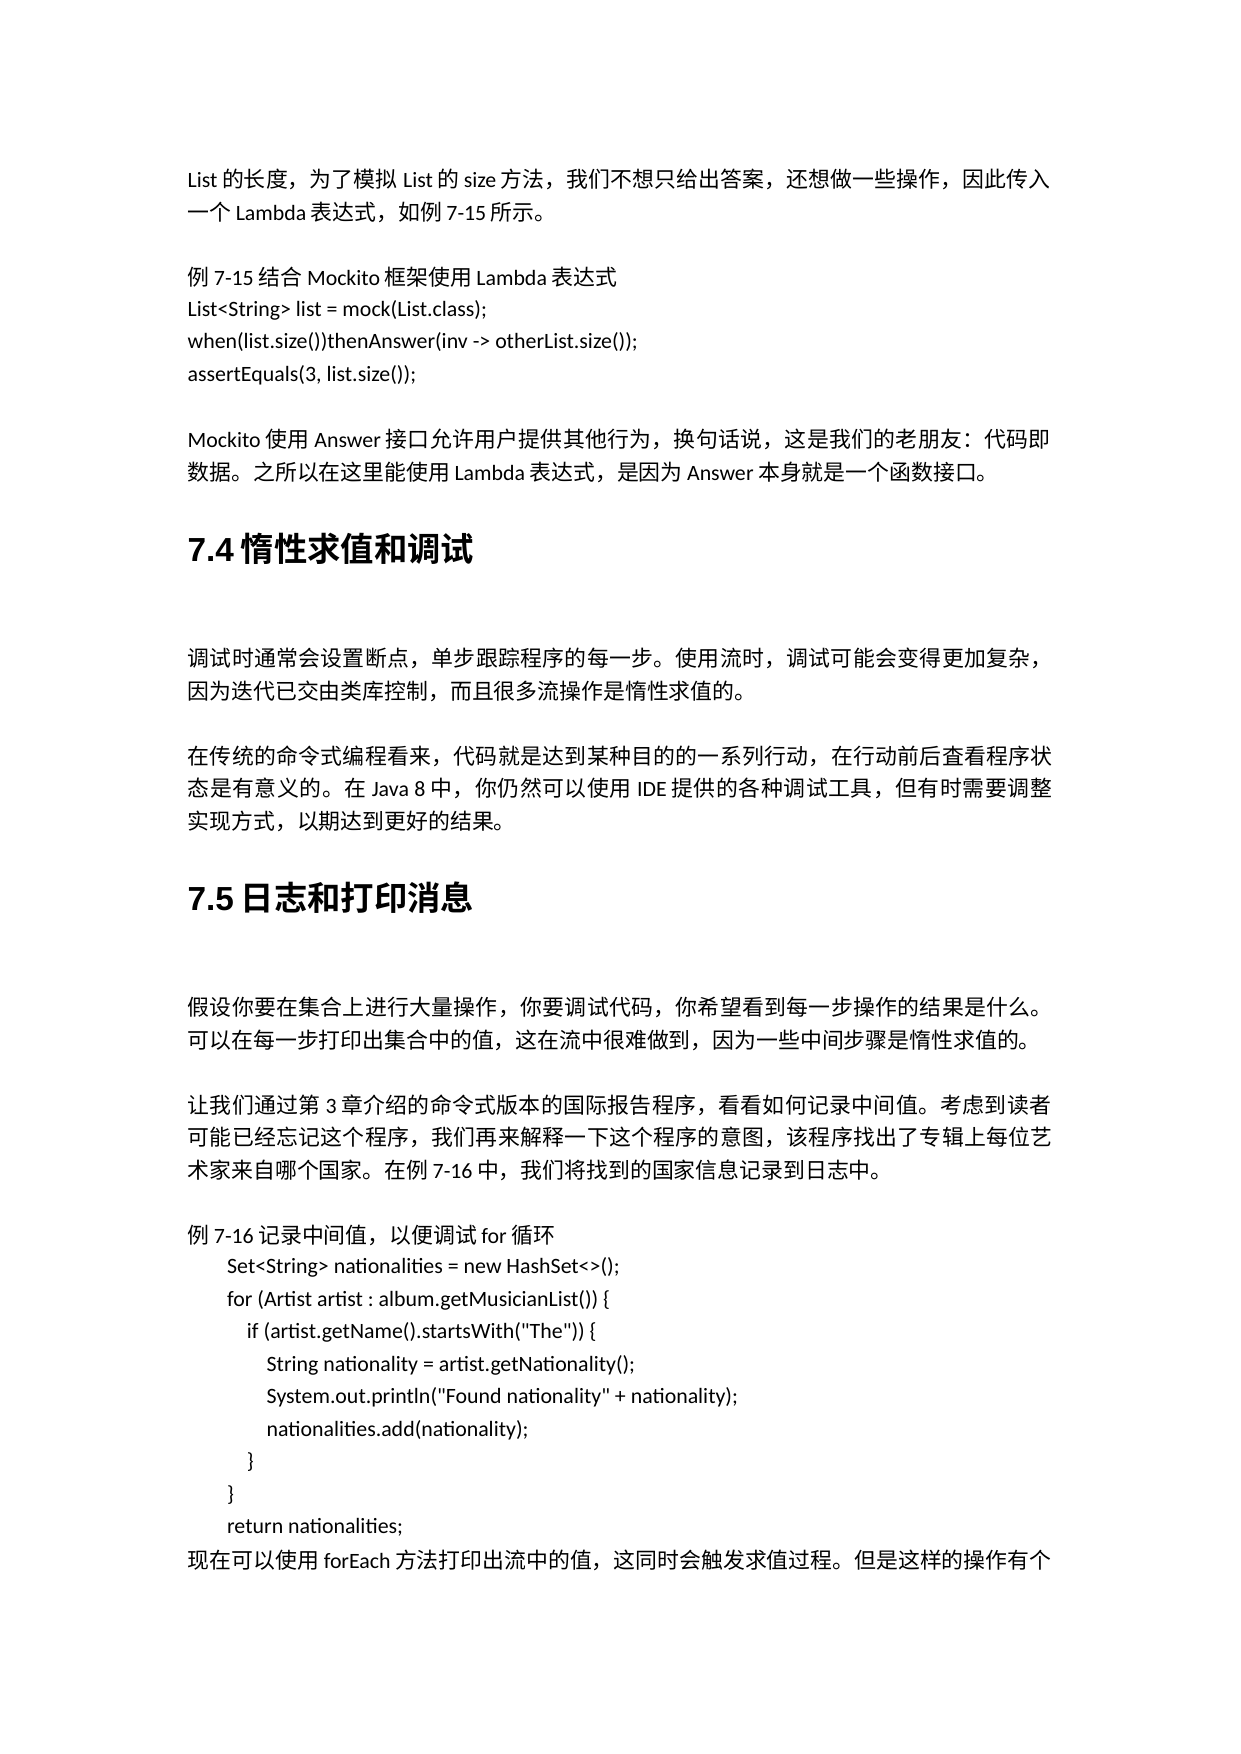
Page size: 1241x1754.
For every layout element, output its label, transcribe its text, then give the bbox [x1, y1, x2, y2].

text List<String> list = mock(List.class); [187, 292, 1053, 324]
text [187, 1542, 1053, 1575]
text System.out.println("Found nationality" + nationality); [187, 1380, 1053, 1412]
text if (artist.getName().startsWith("The")) { [187, 1315, 1053, 1347]
text 假设你要在集合上进行大量操作，你要调试代码，你希望看到每一步操作的结果是什么。可以在每一步打印出集合中的值，这在流中很难做到，因为一些中间步骤是惰性求值的。 [187, 990, 1053, 1055]
text } [187, 1445, 1053, 1477]
text 例7-16记录中间值，以便调试for循环 [187, 1217, 1053, 1250]
text when(list.size())thenAnswer(inv -> otherList.size()); [187, 324, 1053, 357]
subtitle 7.4惰性求值和调试 [187, 514, 1053, 579]
subtitle 7.5日志和打印消息 [187, 863, 1053, 928]
text String nationality = artist.getNationality(); [187, 1347, 1053, 1380]
text 让我们通过第3章介绍的命令式版本的国际报告程序，看看如何记录中间值。考虑到读者可能已经忘记这个程序，我们再来解释一下这个程序的意图，该程序找出了专辑上每位艺术家来自哪个国家。在例7-16中，我们将找到的国家信息记录到日志中。 [187, 1087, 1053, 1185]
text Mockito使用Answer接口允许用户提供其他行为，换句话说，这是我们的老朋友：代码即数据。之所以在这里能使用Lambda表达式，是因为Answer本身就是一个函数接口。 [187, 422, 1053, 487]
text 例7-15 结合Mockito框架使用Lambda表达式 [187, 259, 1053, 292]
text nationalities.add(nationality); [187, 1412, 1053, 1445]
text 在传统的命令式编程看来，代码就是达到某种目的的一系列行动，在行动前后査看程序状态是有意义的。在Java 8中，你仍然可以使用IDE提供的各种调试工具，但有时需要调整实现方式，以期达到更好的结果。 [187, 738, 1053, 836]
text Set<String> nationalities = new HashSet<>(); [187, 1250, 1053, 1282]
text for (Artist artist : album.getMusicianList()) { [187, 1282, 1053, 1315]
text } [187, 1477, 1053, 1510]
text return nationalities; [187, 1510, 1053, 1542]
text assertEquals(3, list.size()); [187, 357, 1053, 389]
text 调试时通常会设置断点，单步跟踪程序的每一步。使用流时，调试可能会变得更加复杂，因为迭代已交由类库控制，而且很多流操作是惰性求值的。 [187, 641, 1053, 706]
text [187, 162, 1053, 227]
